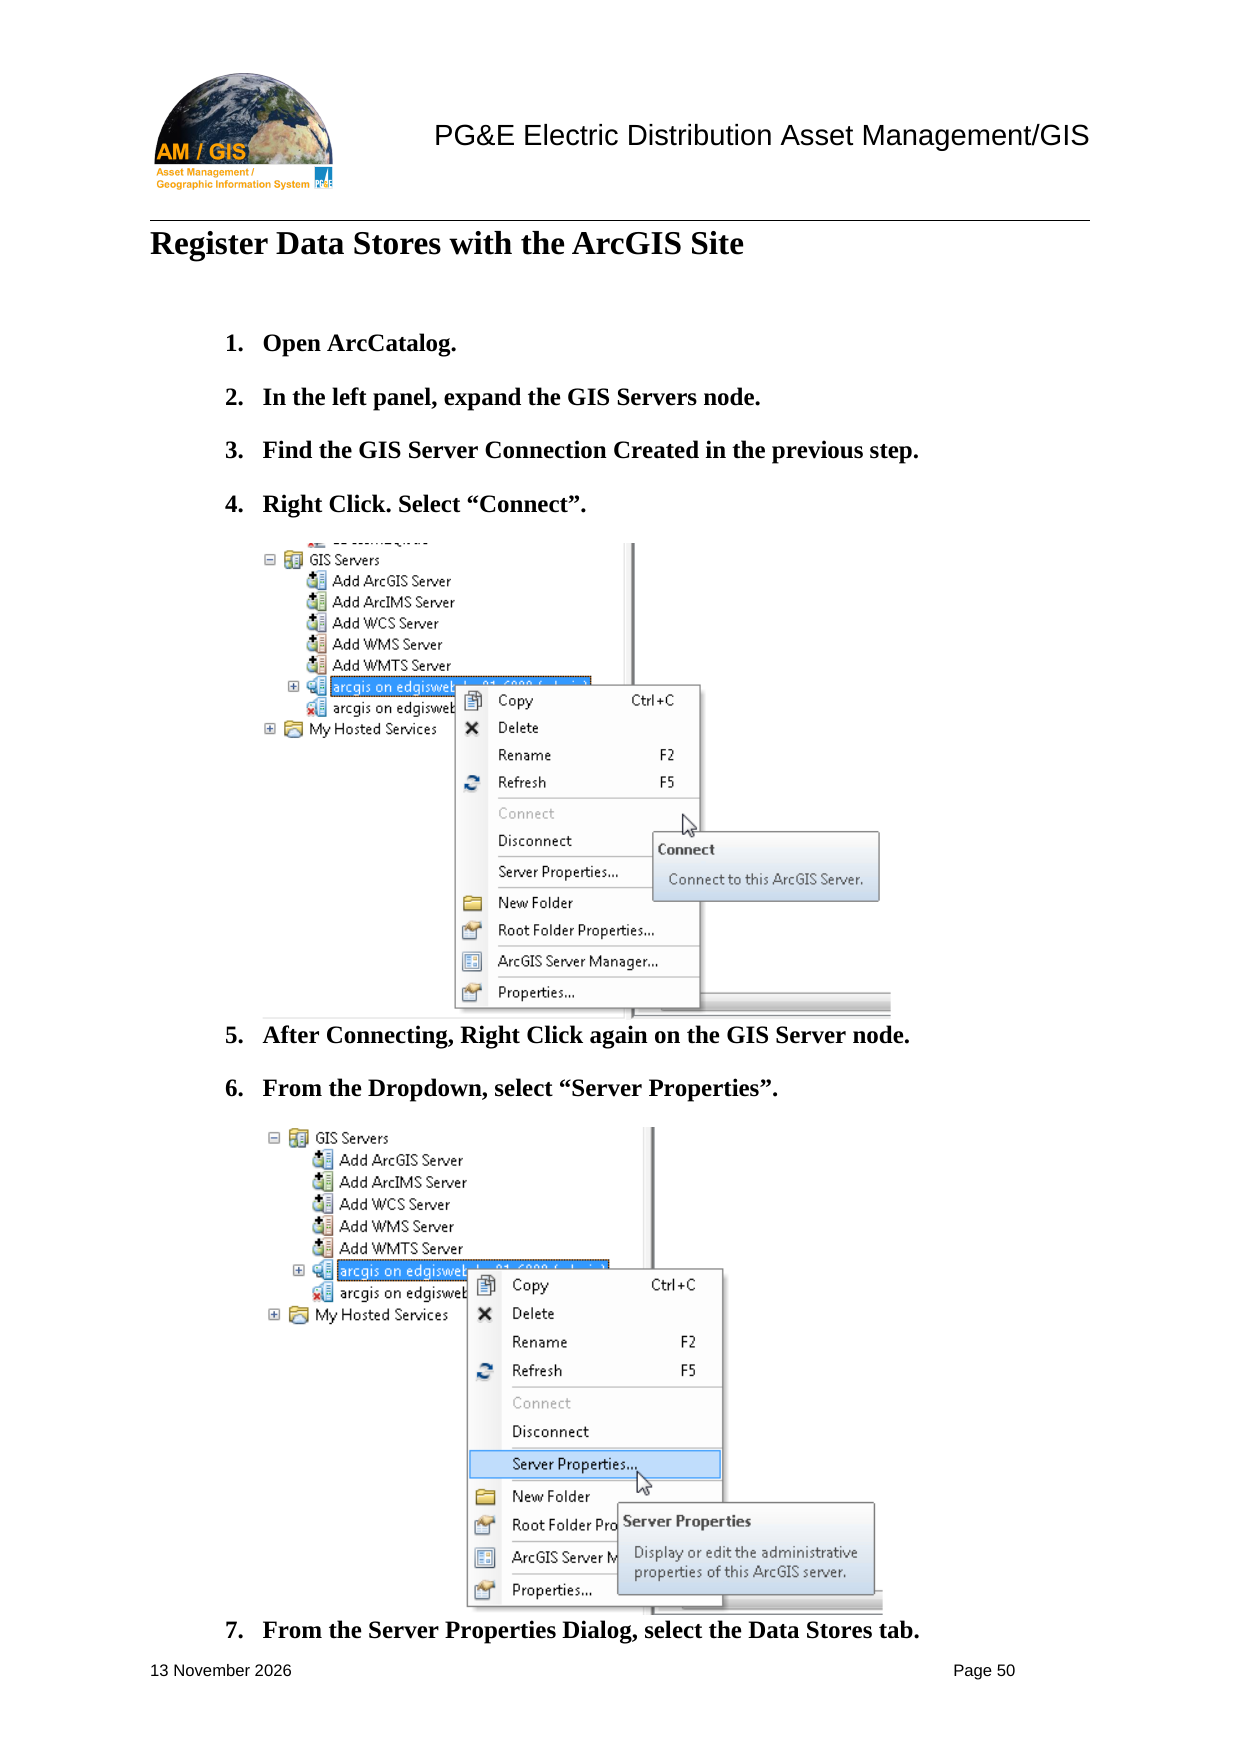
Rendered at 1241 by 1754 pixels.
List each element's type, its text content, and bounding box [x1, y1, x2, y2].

list From the Server Properties Dialog, select the Data Stores tab. [225, 1615, 1090, 1644]
subtitle Register Data Stores with the ArcGIS Site [150, 221, 1090, 261]
list In the left panel, expand the GIS Servers node. [225, 382, 1090, 410]
picture [262, 543, 891, 1020]
list Find the GIS Server Connection Created in the previous step. [225, 435, 1090, 464]
list Right Click. Select “Connect”. [225, 489, 1090, 518]
list Open ArcCatalog. [225, 328, 1090, 356]
list After Connecting, Right Click again on the GIS Server node. [225, 1020, 1090, 1048]
picture [150, 73, 333, 196]
list From the Dropdown, select “Server Properties”. [225, 1073, 1090, 1102]
picture [262, 1127, 883, 1615]
